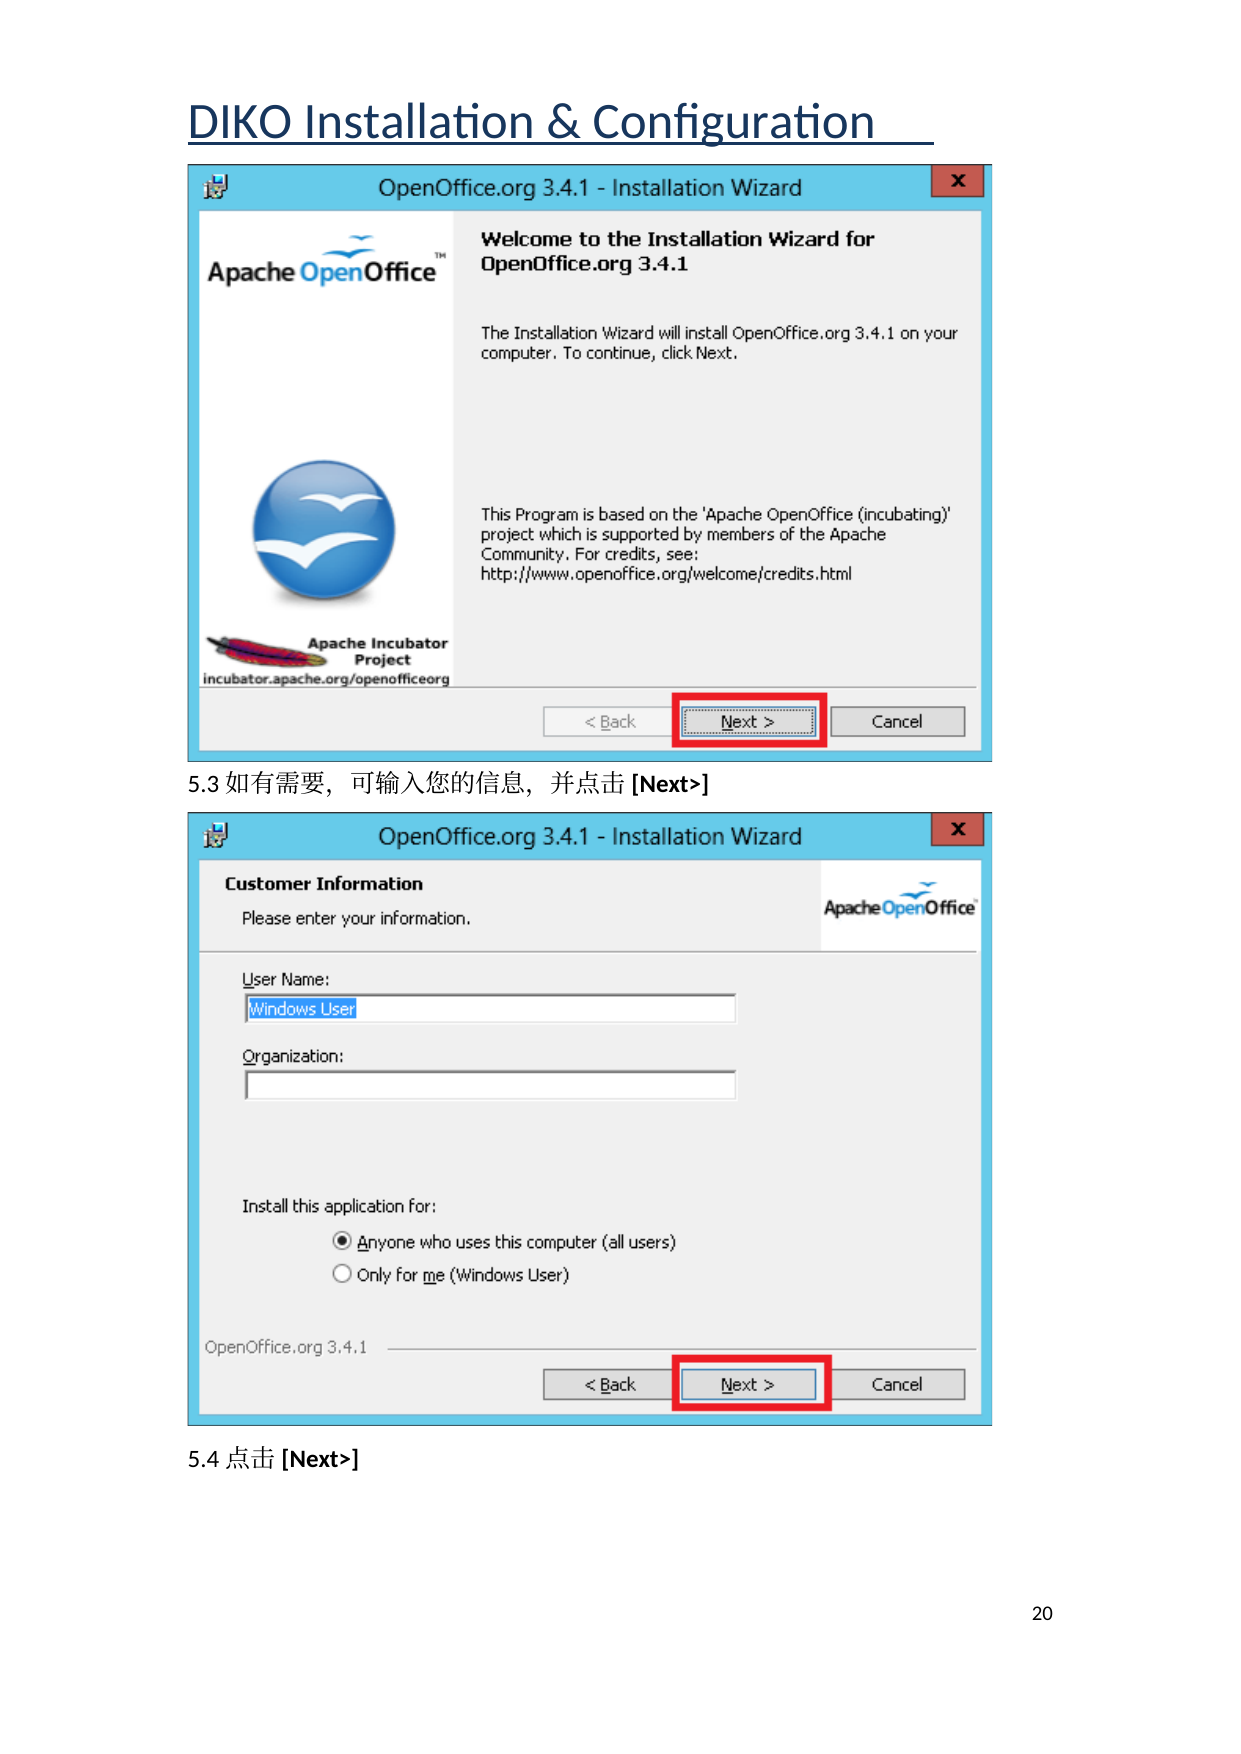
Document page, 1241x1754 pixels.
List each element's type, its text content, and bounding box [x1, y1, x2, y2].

text 5.3 如有需要，可输入您的信息，并点击 [Next>] [187, 763, 1053, 800]
text 5.4 点击 [Next>] [187, 1438, 1053, 1475]
